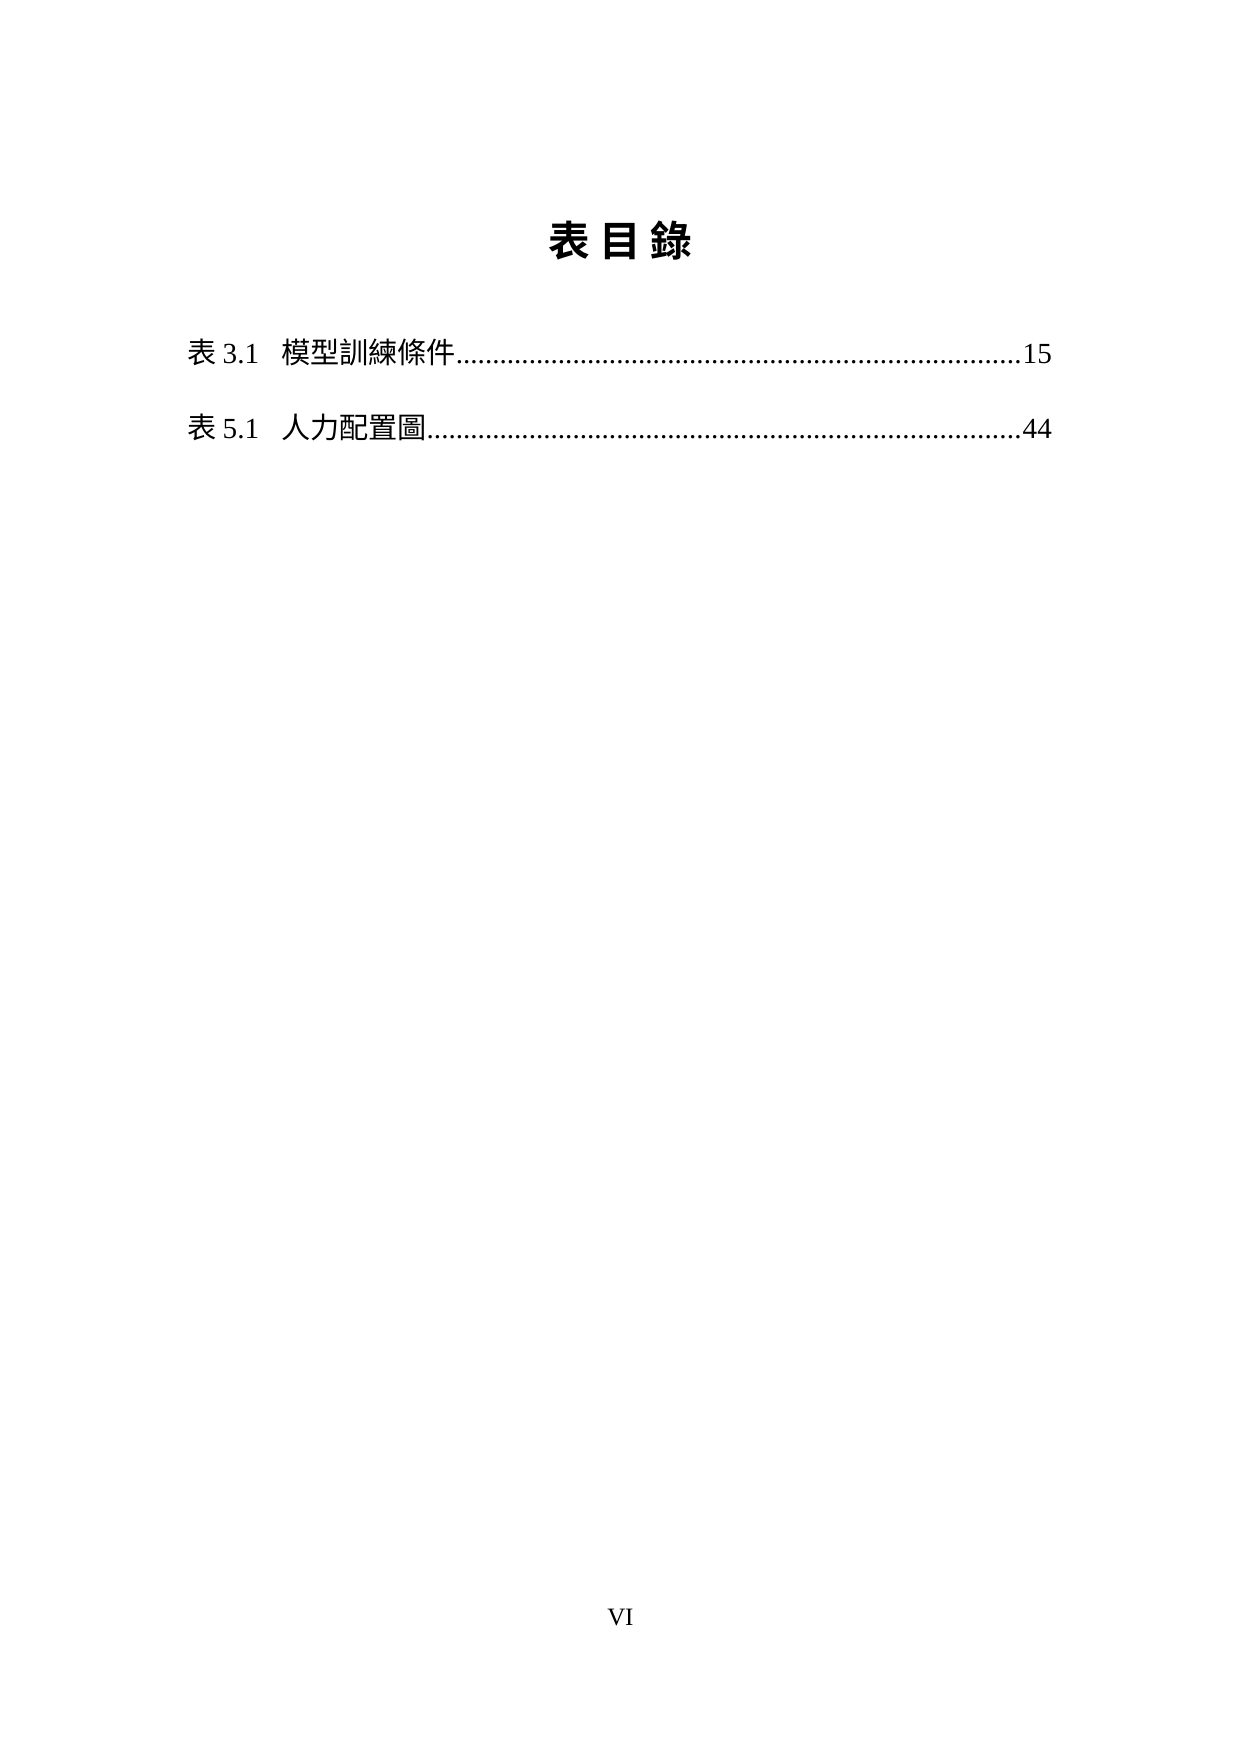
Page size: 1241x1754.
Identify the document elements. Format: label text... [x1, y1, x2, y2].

text 表5.1 人力配置圖 44 [187, 389, 1053, 464]
text 表3.1 模型訓練條件 15 [187, 314, 1053, 389]
subtitle 表 目 錄 [187, 201, 1053, 276]
